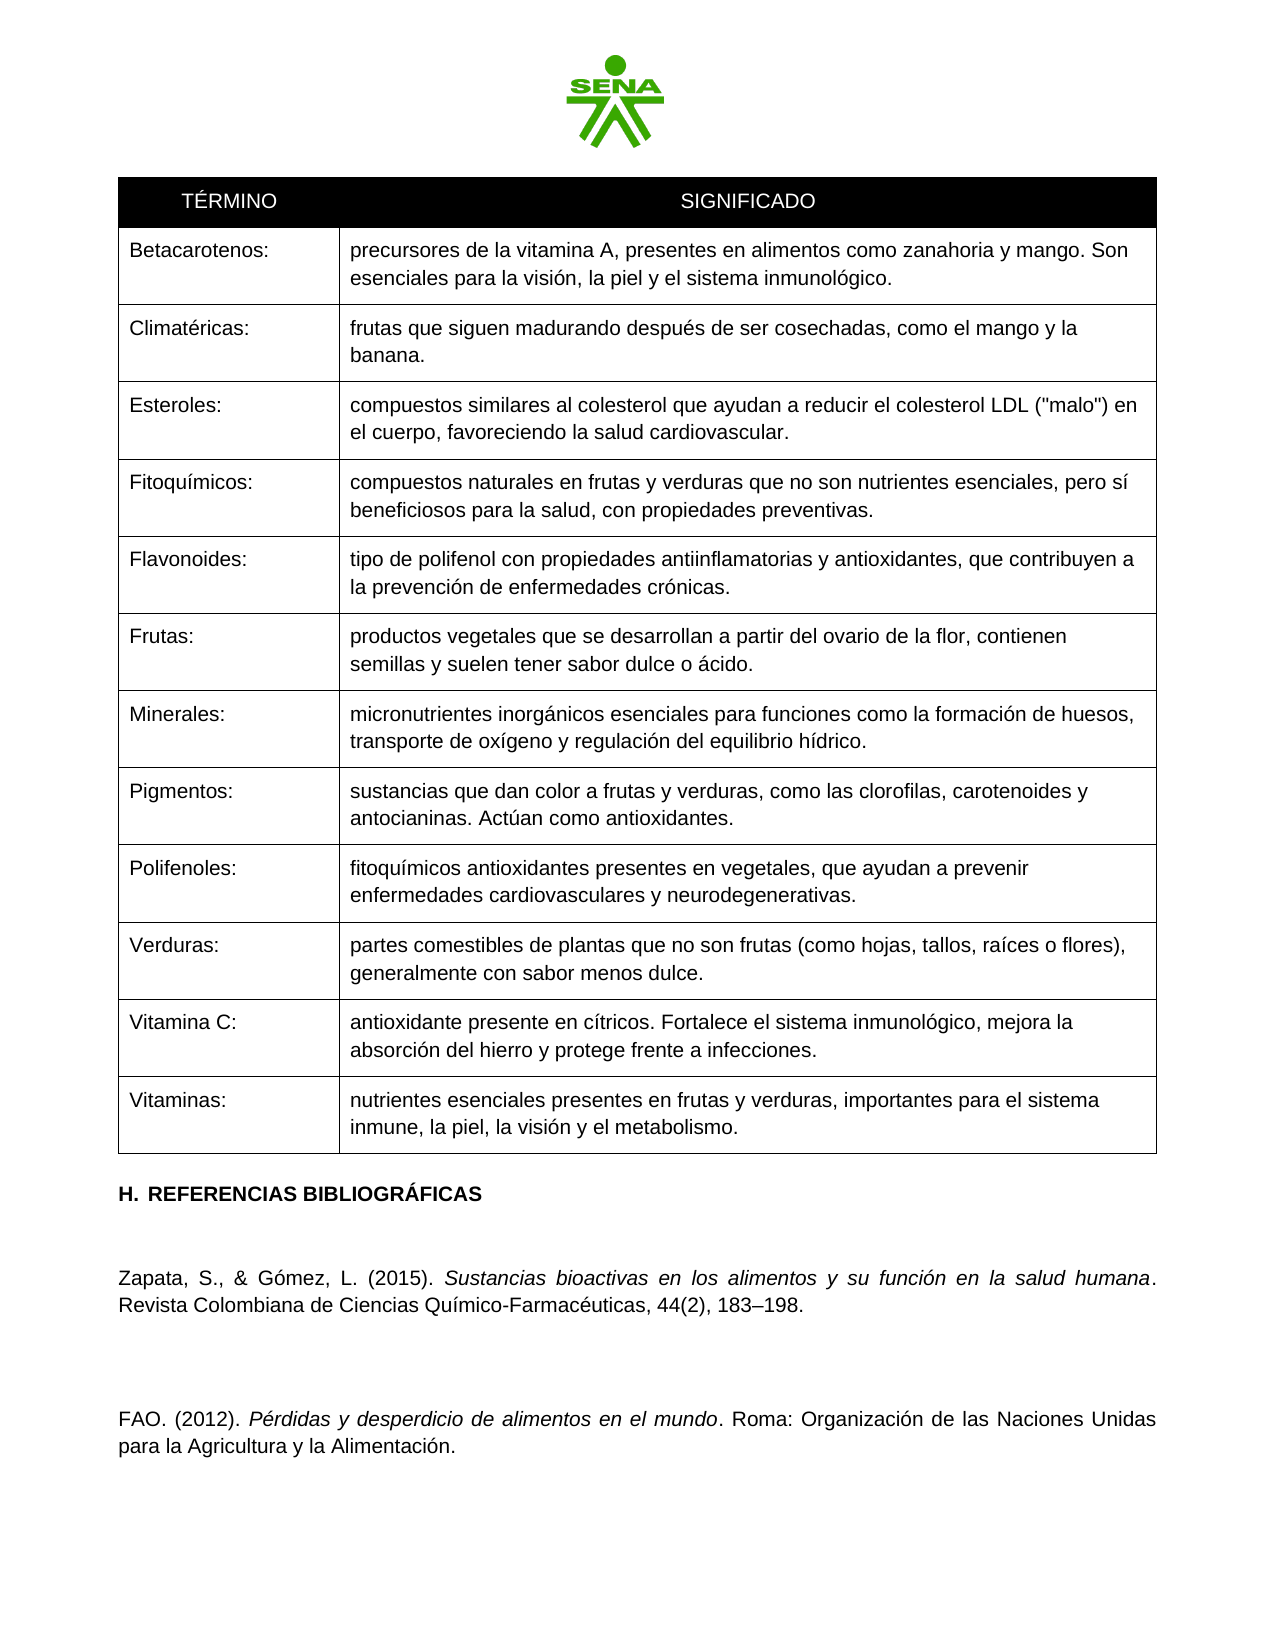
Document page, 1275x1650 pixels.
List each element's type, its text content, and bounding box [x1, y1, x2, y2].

table_cell fitoquímicos antioxidantes presentes en vegetales, que ayudan a prevenir enfermedades cardiovasculares y neurodegenerativas. [340, 845, 1156, 922]
table_cell sustancias que dan color a frutas y verduras, como las clorofilas, carotenoides y antocianinas. Actúan como antioxidantes. [340, 768, 1156, 844]
table_cell micronutrientes inorgánicos esenciales para funciones como la formación de huesos, transporte de oxígeno y regulación del equilibrio hídrico. [340, 691, 1156, 767]
table_cell frutas que siguen madurando después de ser cosechadas, como el mango y la banana. [340, 305, 1156, 381]
table_cell precursores de la vitamina A, presentes en alimentos como zanahoria y mango. Son esenciales para la visión, la piel y el sistema inmunológico. [340, 228, 1156, 304]
table_cell Frutas: [119, 614, 339, 690]
table_cell Pigmentos: [119, 768, 339, 844]
table_cell Fitoquímicos: [119, 460, 339, 536]
table_cell Flavonoides: [119, 537, 339, 613]
table_cell Climatéricas: [119, 305, 339, 381]
table_cell Betacarotenos: [119, 228, 339, 304]
table_cell compuestos similares al colesterol que ayudan a reducir el colesterol LDL ("malo") en el cuerpo, favoreciendo la salud cardiovascular. [340, 382, 1156, 458]
table_cell Vitamina C: [119, 1000, 339, 1076]
table_header SIGNIFICADO [340, 178, 1156, 227]
table_cell productos vegetales que se desarrollan a partir del ovario de la flor, contienen semillas y suelen tener sabor dulce o ácido. [340, 614, 1156, 690]
text Zapata, S., & Gómez, L. (2015). Sustancias bioactivas en los alimentos y su función en la salud humana. Revista Colombiana de Ciencias Químico-Farmacéuticas, 44(2), 183–198. [118, 1266, 1157, 1317]
table_cell Esteroles: [119, 382, 339, 458]
table_header TÉRMINO [119, 178, 339, 227]
text FAO. (2012). Pérdidas y desperdicio de alimentos en el mundo. Roma: Organización de las Naciones Unidas para la Agricultura y la Alimentación. [118, 1407, 1157, 1458]
table_cell Vitaminas: [119, 1077, 339, 1153]
table_cell Minerales: [119, 691, 339, 767]
table_cell Polifenoles: [119, 845, 339, 922]
table_cell nutrientes esenciales presentes en frutas y verduras, importantes para el sistema inmune, la piel, la visión y el metabolismo. [340, 1077, 1156, 1153]
list REFERENCIAS BIBLIOGRÁFICAS [118, 1182, 1157, 1206]
picture [566, 55, 664, 148]
table_cell Verduras: [119, 923, 339, 999]
table_cell compuestos naturales en frutas y verduras que no son nutrientes esenciales, pero sí beneficiosos para la salud, con propiedades preventivas. [340, 460, 1156, 536]
table_cell partes comestibles de plantas que no son frutas (como hojas, tallos, raíces o flores), generalmente con sabor menos dulce. [340, 923, 1156, 999]
table_cell antioxidante presente en cítricos. Fortalece el sistema inmunológico, mejora la absorción del hierro y protege frente a infecciones. [340, 1000, 1156, 1076]
table_cell tipo de polifenol con propiedades antiinflamatorias y antioxidantes, que contribuyen a la prevención de enfermedades crónicas. [340, 537, 1156, 613]
